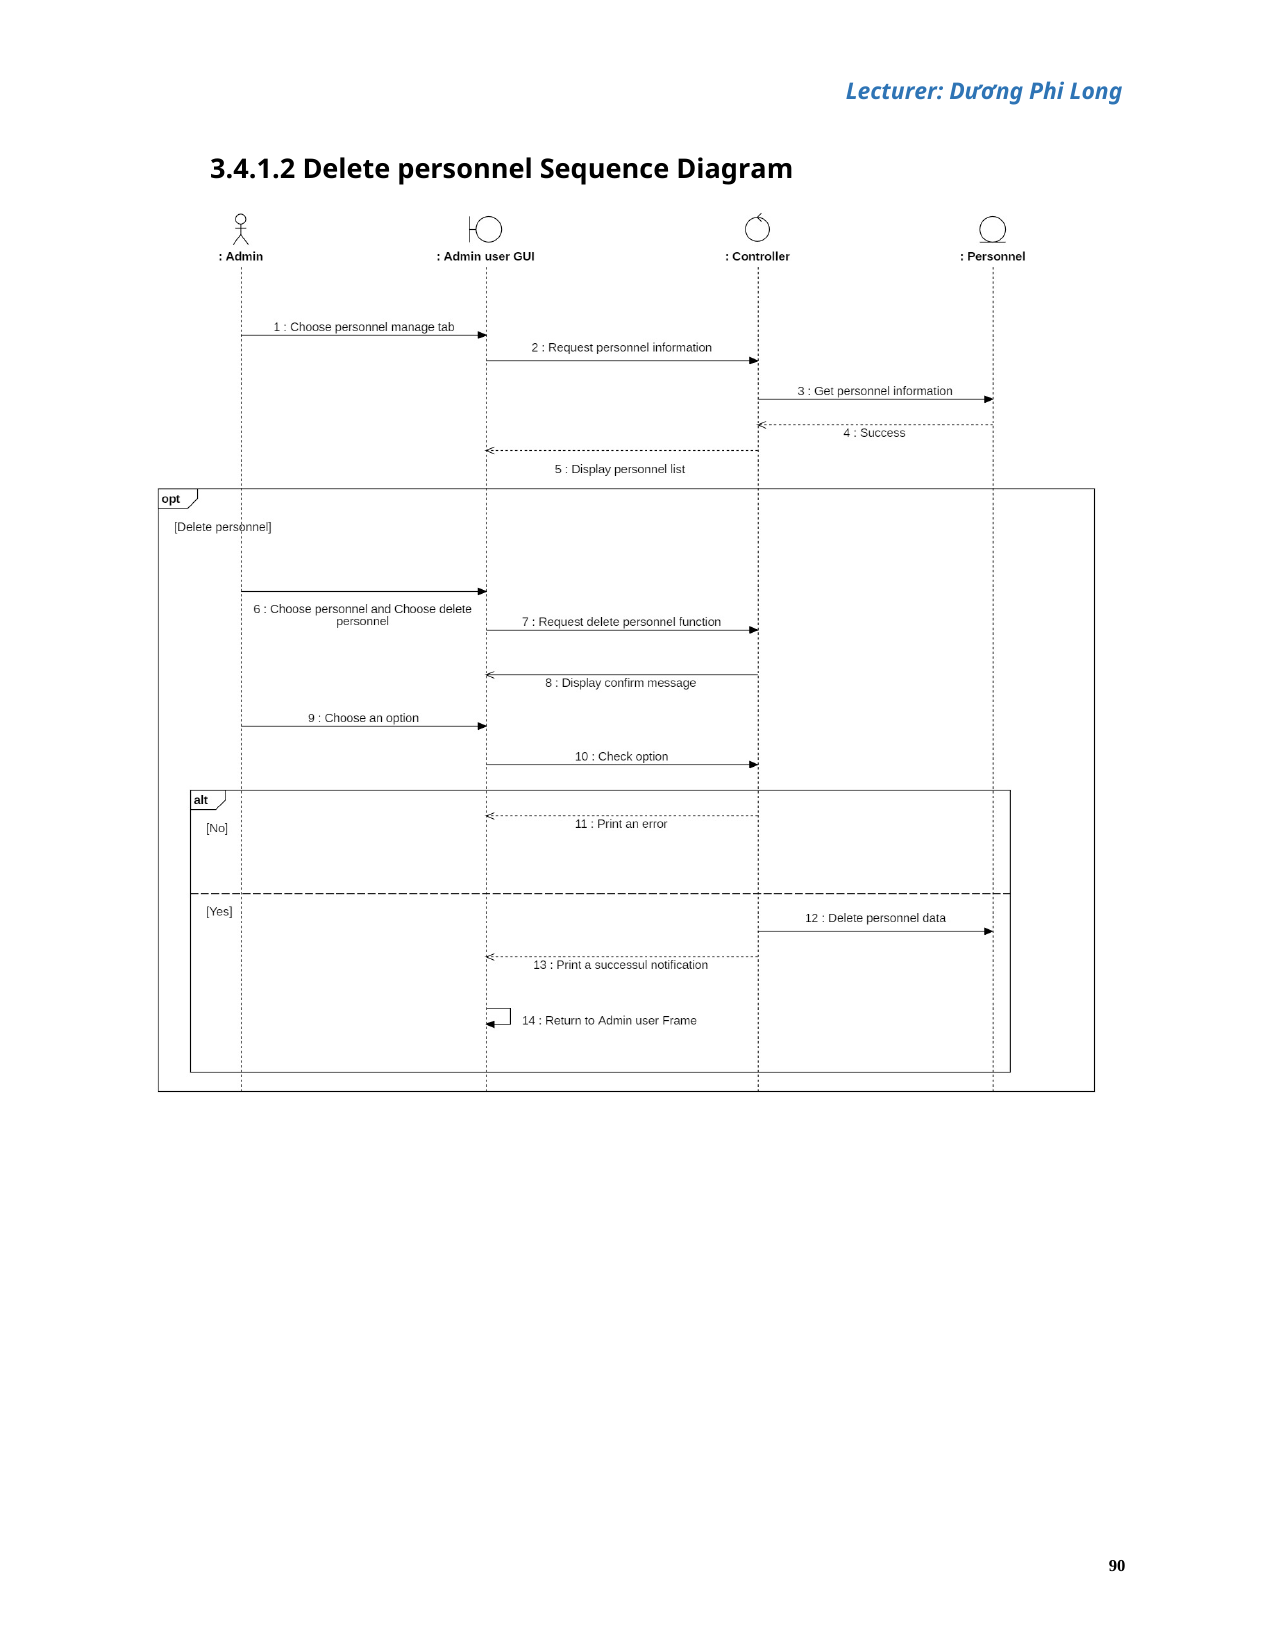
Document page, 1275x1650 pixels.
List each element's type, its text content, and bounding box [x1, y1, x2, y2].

picture [150, 205, 1125, 1123]
subtitle Delete personnel Sequence Diagram [86, 150, 1125, 187]
